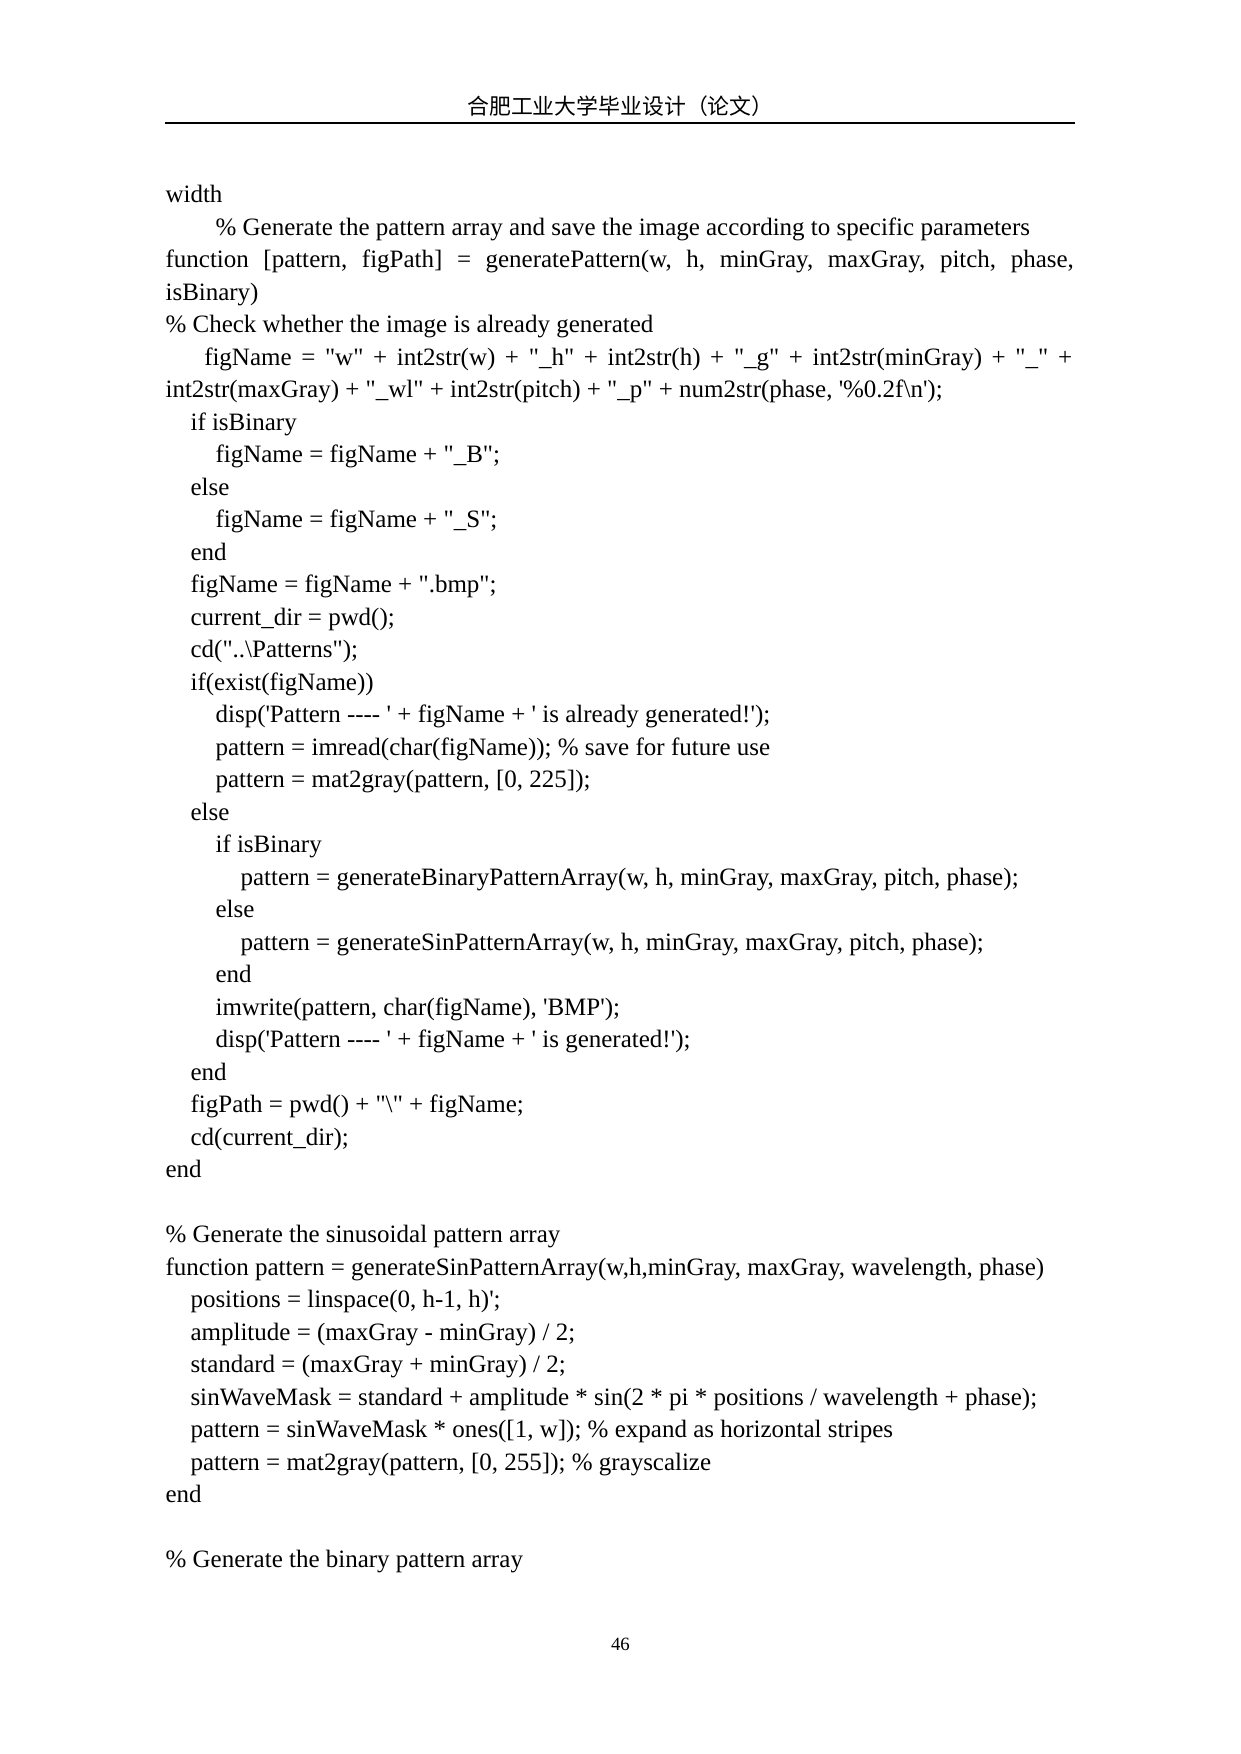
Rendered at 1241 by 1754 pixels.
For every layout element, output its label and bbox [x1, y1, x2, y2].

text [165, 177, 1075, 210]
text [165, 210, 1075, 1575]
